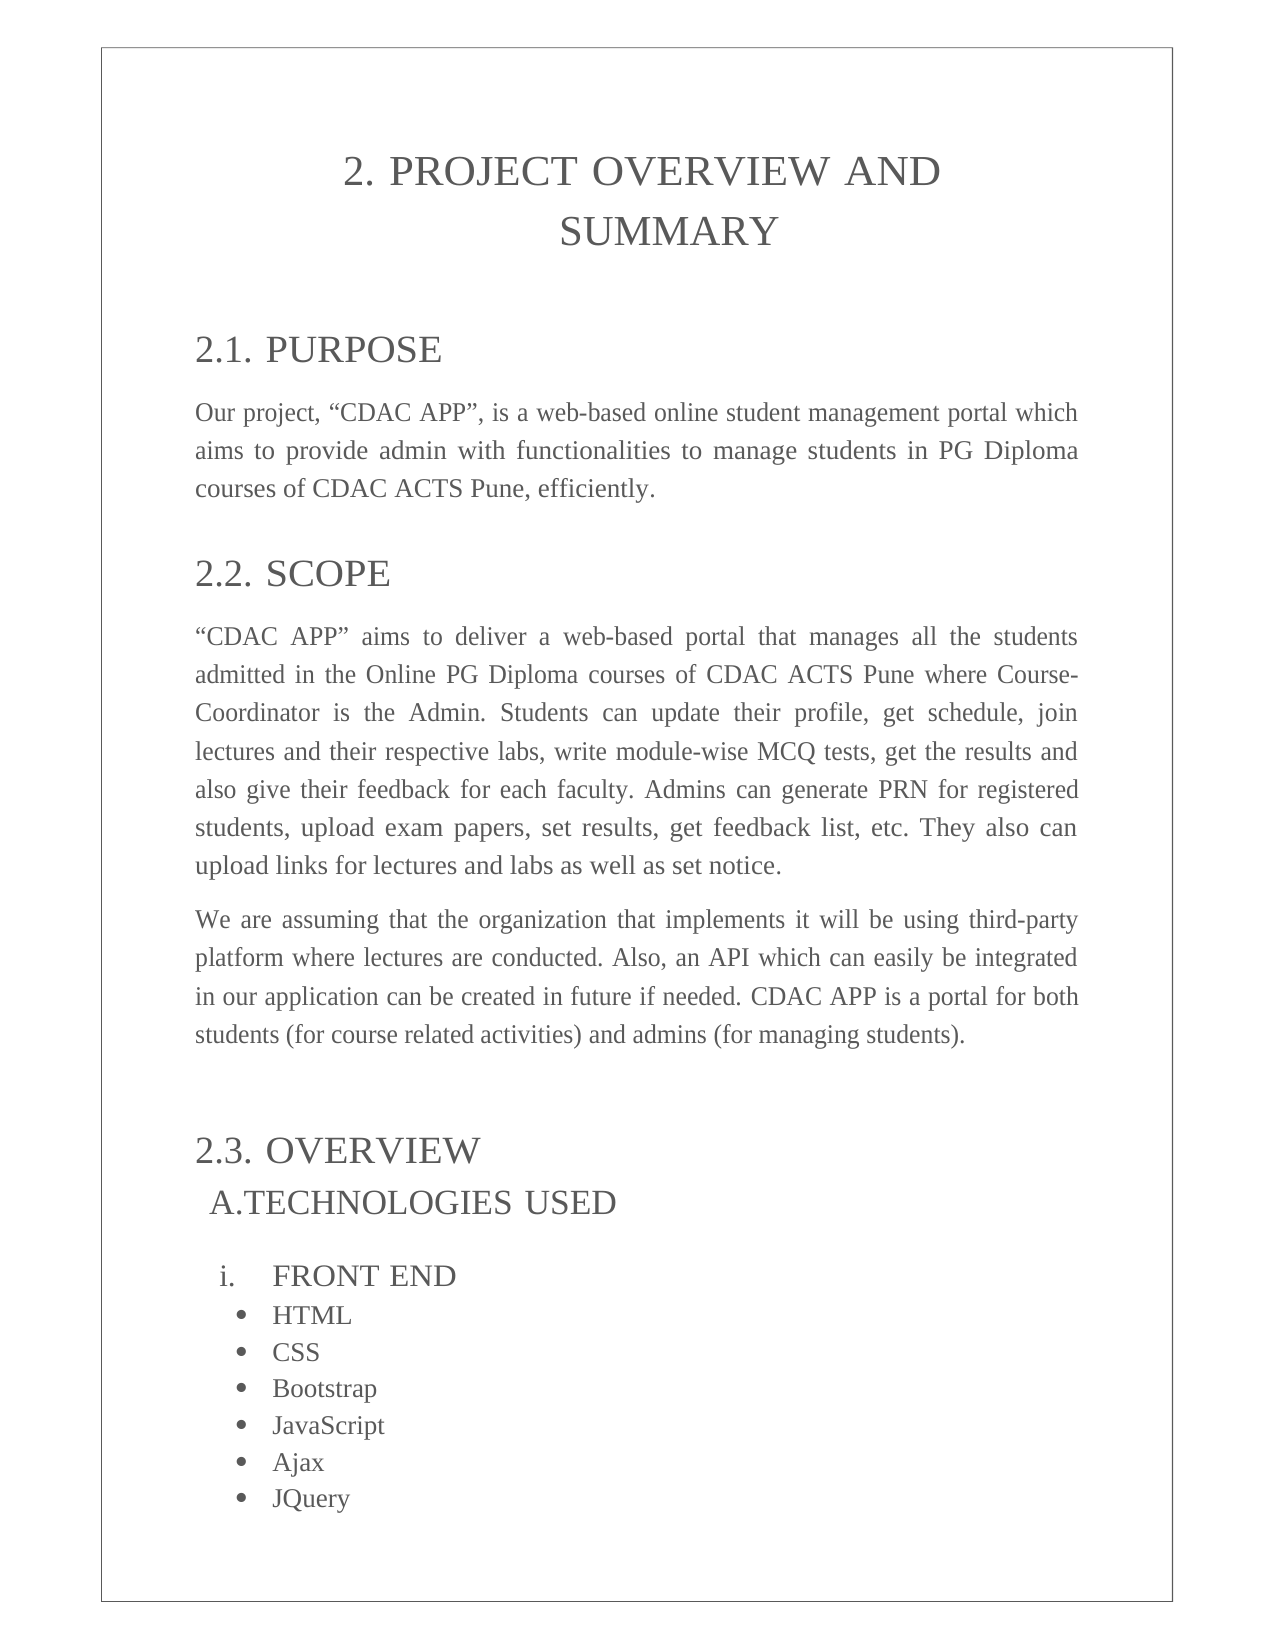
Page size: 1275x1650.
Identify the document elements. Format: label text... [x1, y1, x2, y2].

list Ajax [237, 1446, 1171, 1477]
list JavaScript [237, 1409, 1171, 1440]
text “CDAC APP” aims to deliver a web-based portal that manages all the students admitted in the Online PG Diploma courses of CDAC ACTS Pune where Course-Coordinator is the Admin. Students can update their profile, get schedule, join lectures and their respective labs, write module-wise MCQ tests, get the results and also give their feedback for each faculty. Admins can generate PRN for registered students, upload exam papers, set results, get feedback list, etc. They also can upload links for lectures and labs as well as set notice. [195, 620, 1079, 880]
subtitle SCOPE [195, 550, 1171, 594]
subtitle FRONT END [219, 1257, 1171, 1293]
subtitle PROJECT OVERVIEW AND [343, 145, 1171, 194]
list CSS [237, 1336, 1171, 1367]
subtitle A.TECHNOLOGIES USED [209, 1181, 1171, 1222]
subtitle OVERVIEW [195, 1127, 1171, 1171]
text We are assuming that the organization that implements it will be using third-party platform where lectures are conducted. Also, an API which can easily be integrated in our application can be created in future if needed. CDAC APP is a portal for both students (for course related activities) and admins (for managing students). [195, 903, 1079, 1049]
list HTML [237, 1299, 1171, 1331]
text SUMMARY [559, 206, 1171, 255]
list Bootstrap [237, 1372, 1171, 1404]
subtitle PURPOSE [195, 326, 1171, 371]
text Our project, “CDAC APP”, is a web-based online student management portal which aims to provide admin with functionalities to manage students in PG Diploma courses of CDAC ACTS Pune, efficiently. [195, 396, 1079, 503]
list JQuery [237, 1482, 1171, 1514]
